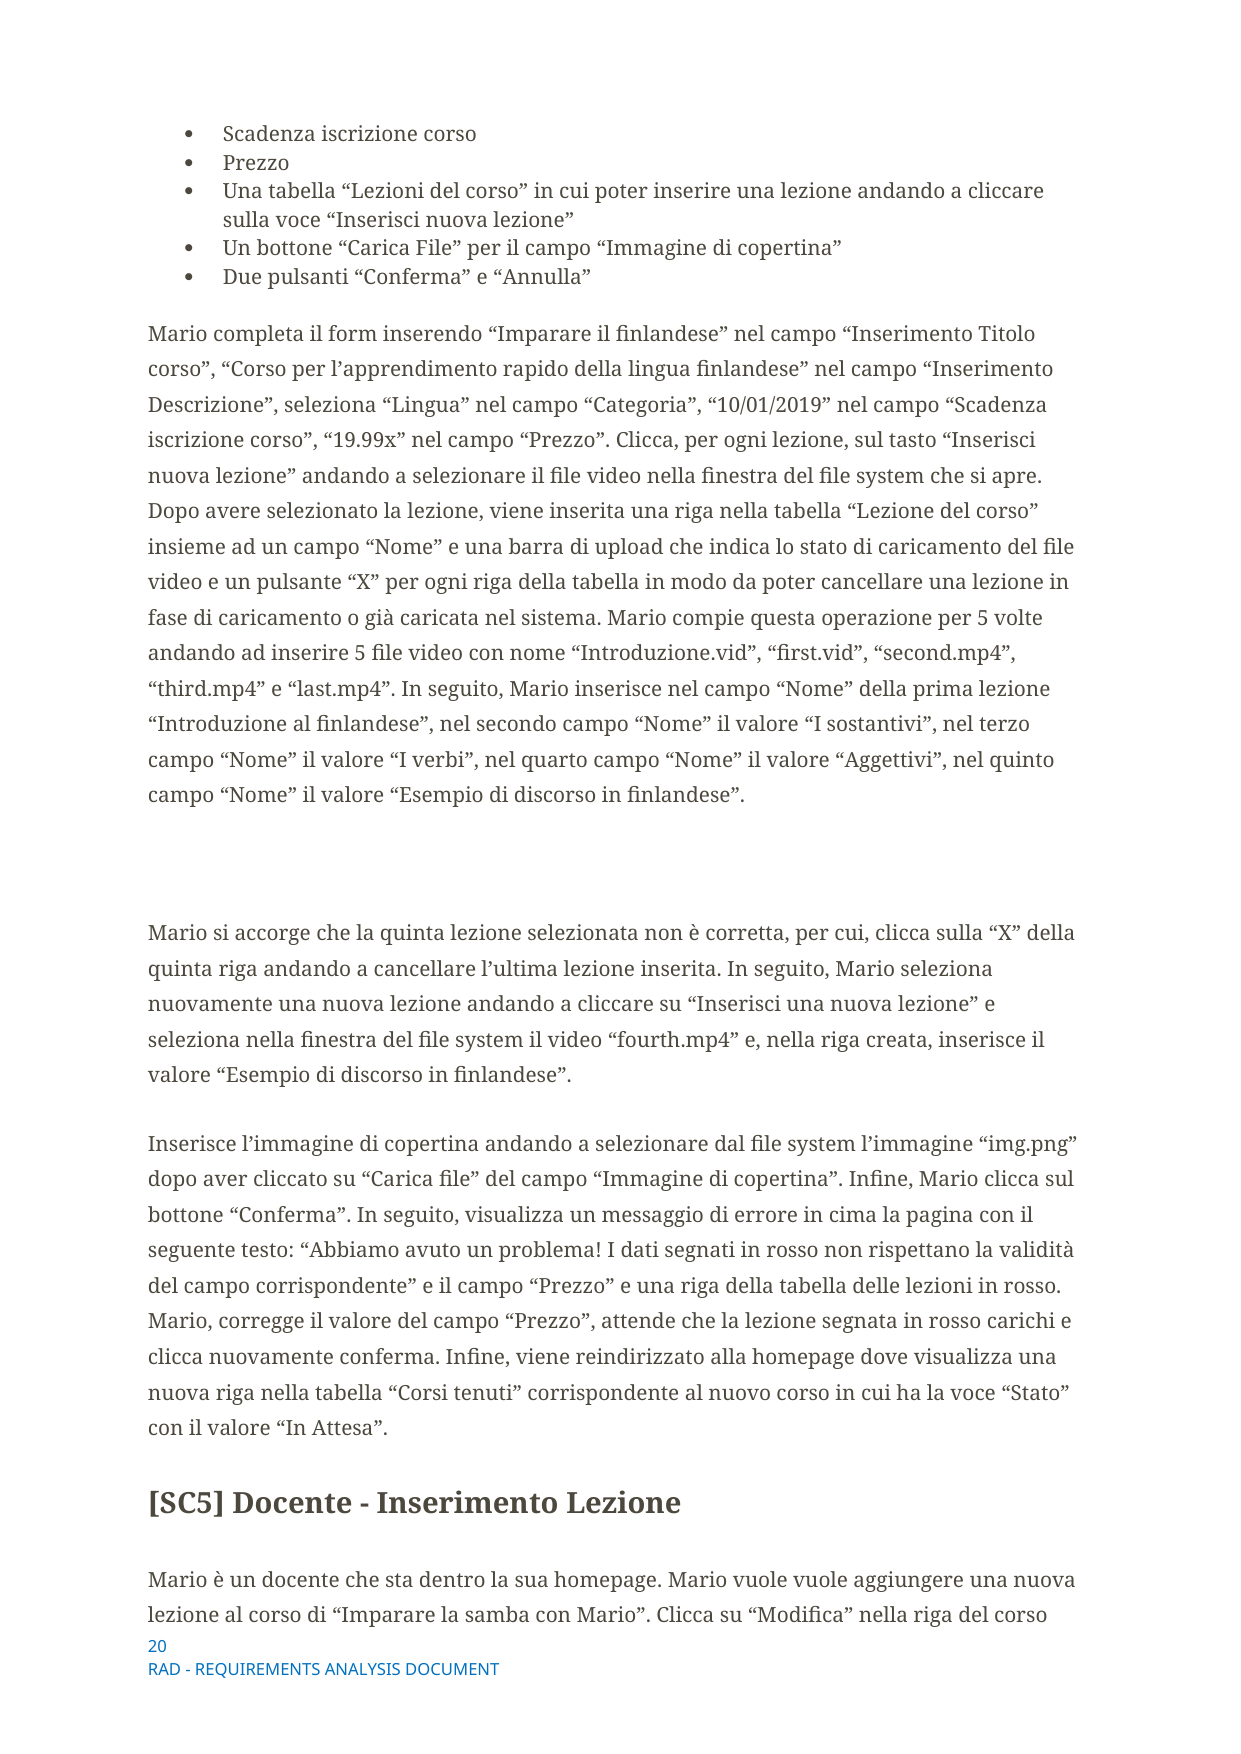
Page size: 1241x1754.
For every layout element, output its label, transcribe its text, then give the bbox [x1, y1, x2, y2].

list Scadenza iscrizione corso [185, 119, 1092, 148]
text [148, 1565, 1092, 1629]
list Una tabella “Lezioni del corso” in cui poter inserire una lezione andando a cliccare sulla voce “Inserisci nuova lezione” [185, 176, 1092, 233]
text Mario completa il form inserendo “Imparare il finlandese” nel campo “Inserimento Titolo corso”, “Corso per l’apprendimento rapido della lingua finlandese” nel campo “Inserimento Descrizione”, seleziona “Lingua” nel campo “Categoria”, “10/01/2019” nel campo “Scadenza iscrizione corso”, “19.99x” nel campo “Prezzo”. Clicca, per ogni lezione, sul tasto “Inserisci nuova lezione” andando a selezionare il file video nella finestra del file system che si apre. Dopo avere selezionato la lezione, viene inserita una riga nella tabella “Lezione del corso” insieme ad un campo “Nome” e una barra di upload che indica lo stato di caricamento del file video e un pulsante “X” per ogni riga della tabella in modo da poter cancellare una lezione in fase di caricamento o già caricata nel sistema. Mario compie questa operazione per 5 volte andando ad inserire 5 file video con nome “Introduzione.vid”, “first.vid”, “second.mp4”, “third.mp4” e “last.mp4”. In seguito, Mario inserisce nel campo “Nome” della prima lezione “Introduzione al finlandese”, nel secondo campo “Nome” il valore “I sostantivi”, nel terzo campo “Nome” il valore “I verbi”, nel quarto campo “Nome” il valore “Aggettivi”, nel quinto campo “Nome” il valore “Esempio di discorso in finlandese”. [148, 319, 1092, 809]
text [SC5] Docente - Inserimento Lezione [148, 1482, 1092, 1522]
list Un bottone “Carica File” per il campo “Immagine di copertina” [185, 233, 1092, 262]
list Due pulsanti “Conferma” e “Annulla” [185, 262, 1092, 290]
text Inserisce l’immagine di copertina andando a selezionare dal file system l’immagine “img.png” dopo aver cliccato su “Carica file” del campo “Immagine di copertina”. Infine, Mario clicca sul bottone “Conferma”. In seguito, visualizza un messaggio di errore in cima la pagina con il seguente testo: “Abbiamo avuto un problema! I dati segnati in rosso non rispettano la validità del campo corrispondente” e il campo “Prezzo” e una riga della tabella delle lezioni in rosso. Mario, corregge il valore del campo “Prezzo”, attende che la lezione segnata in rosso carichi e clicca nuovamente conferma. Infine, viene reindirizzato alla homepage dove visualizza una nuova riga nella tabella “Corsi tenuti” corrispondente al nuovo corso in cui ha la voce “Stato” con il valore “In Attesa”. [148, 1129, 1092, 1442]
text Mario si accorge che la quinta lezione selezionata non è corretta, per cui, clicca sulla “X” della quinta riga andando a cancellare l’ultima lezione inserita. In seguito, Mario seleziona nuovamente una nuova lezione andando a cliccare su “Inserisci una nuova lezione” e seleziona nella finestra del file system il video “fourth.mp4” e, nella riga creata, inserisce il valore “Esempio di discorso in finlandese”. [148, 918, 1092, 1089]
list Prezzo [185, 148, 1092, 176]
